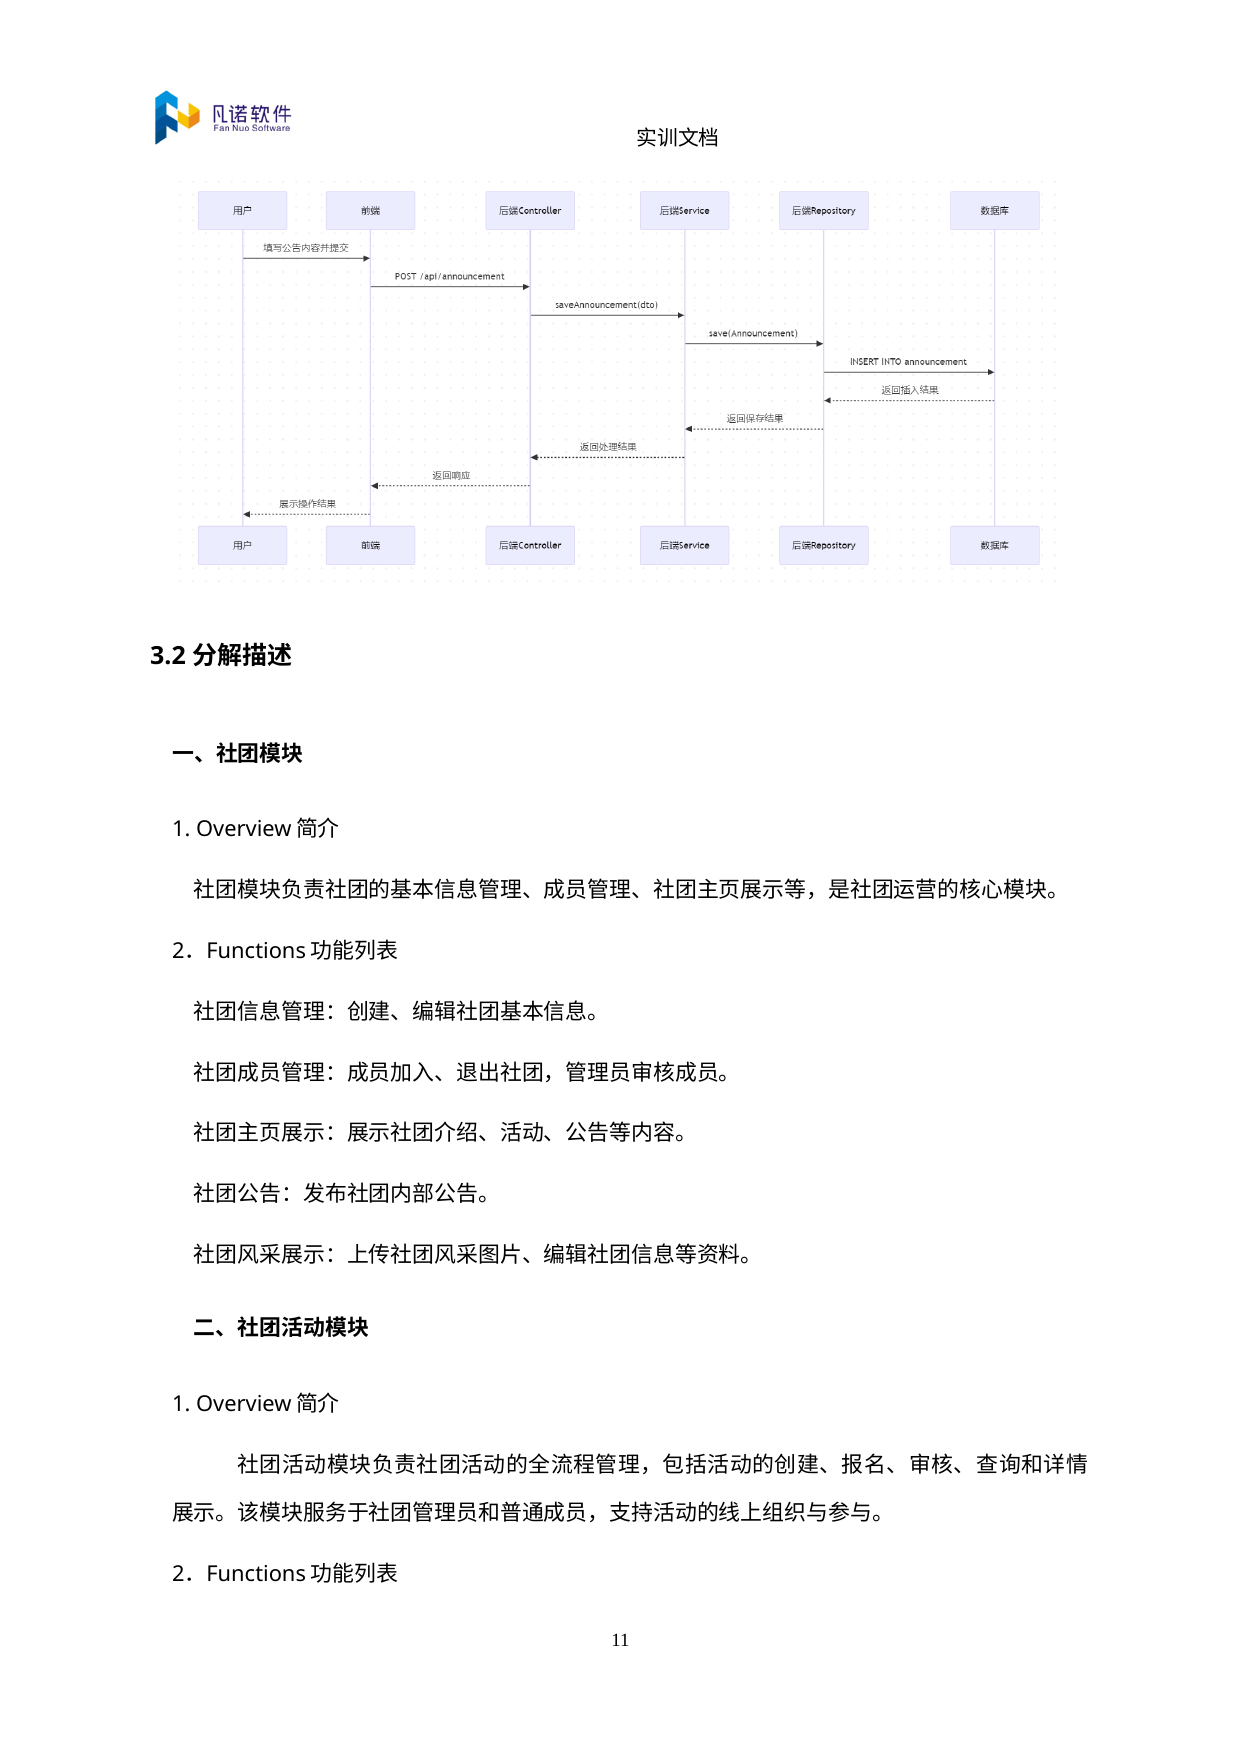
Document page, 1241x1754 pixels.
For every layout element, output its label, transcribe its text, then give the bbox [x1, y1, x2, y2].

text 1. Overview简介 [150, 1385, 1090, 1418]
text 二、社团活动模块 [150, 1310, 1090, 1342]
text 社团信息管理：创建、编辑社团基本信息。 [150, 993, 1090, 1026]
picture [150, 88, 295, 145]
text 社团公告：发布社团内部公告。 [172, 1176, 1090, 1208]
text 社团成员管理：成员加入、退出社团，管理员审核成员。 [172, 1054, 1090, 1087]
text 社团活动模块负责社团活动的全流程管理，包括活动的创建、报名、审核、查询和详情展示。该模块服务于社团管理员和普通成员，支持活动的线上组织与参与。 [172, 1446, 1090, 1527]
text 1. Overview简介 [150, 811, 1090, 843]
text 一、社团模块 [150, 735, 1090, 768]
text 2．Functions功能列表 [150, 932, 1090, 965]
text 社团主页展示：展示社团介绍、活动、公告等内容。 [172, 1115, 1090, 1147]
picture [171, 173, 1067, 585]
text 社团风采展示：上传社团风采图片、编辑社团信息等资料。 [172, 1237, 1090, 1269]
text 2．Functions功能列表 [150, 1556, 1090, 1588]
text 社团模块负责社团的基本信息管理、成员管理、社团主页展示等，是社团运营的核心模块。 [150, 872, 1090, 904]
